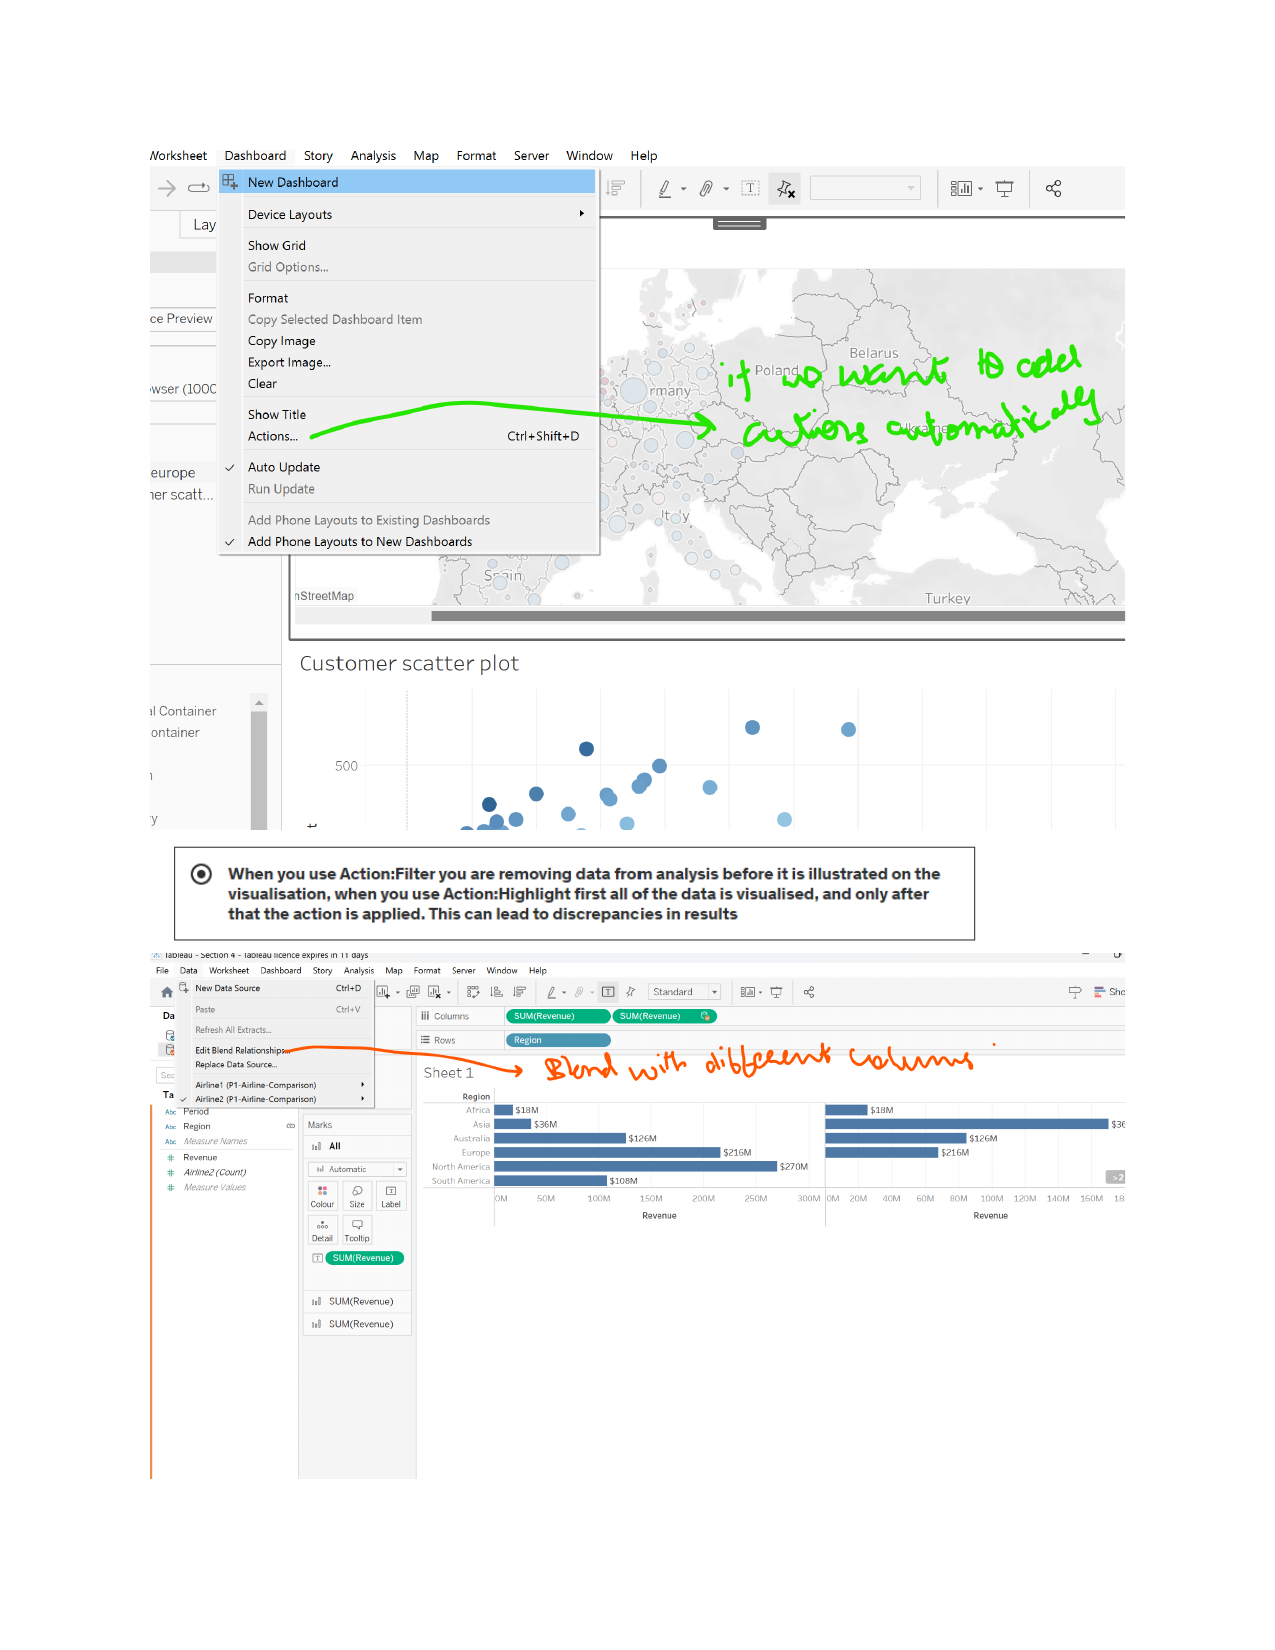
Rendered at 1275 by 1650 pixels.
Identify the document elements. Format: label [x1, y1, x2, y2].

picture [150, 150, 1125, 830]
picture [150, 953, 1125, 1479]
picture [150, 833, 1125, 950]
